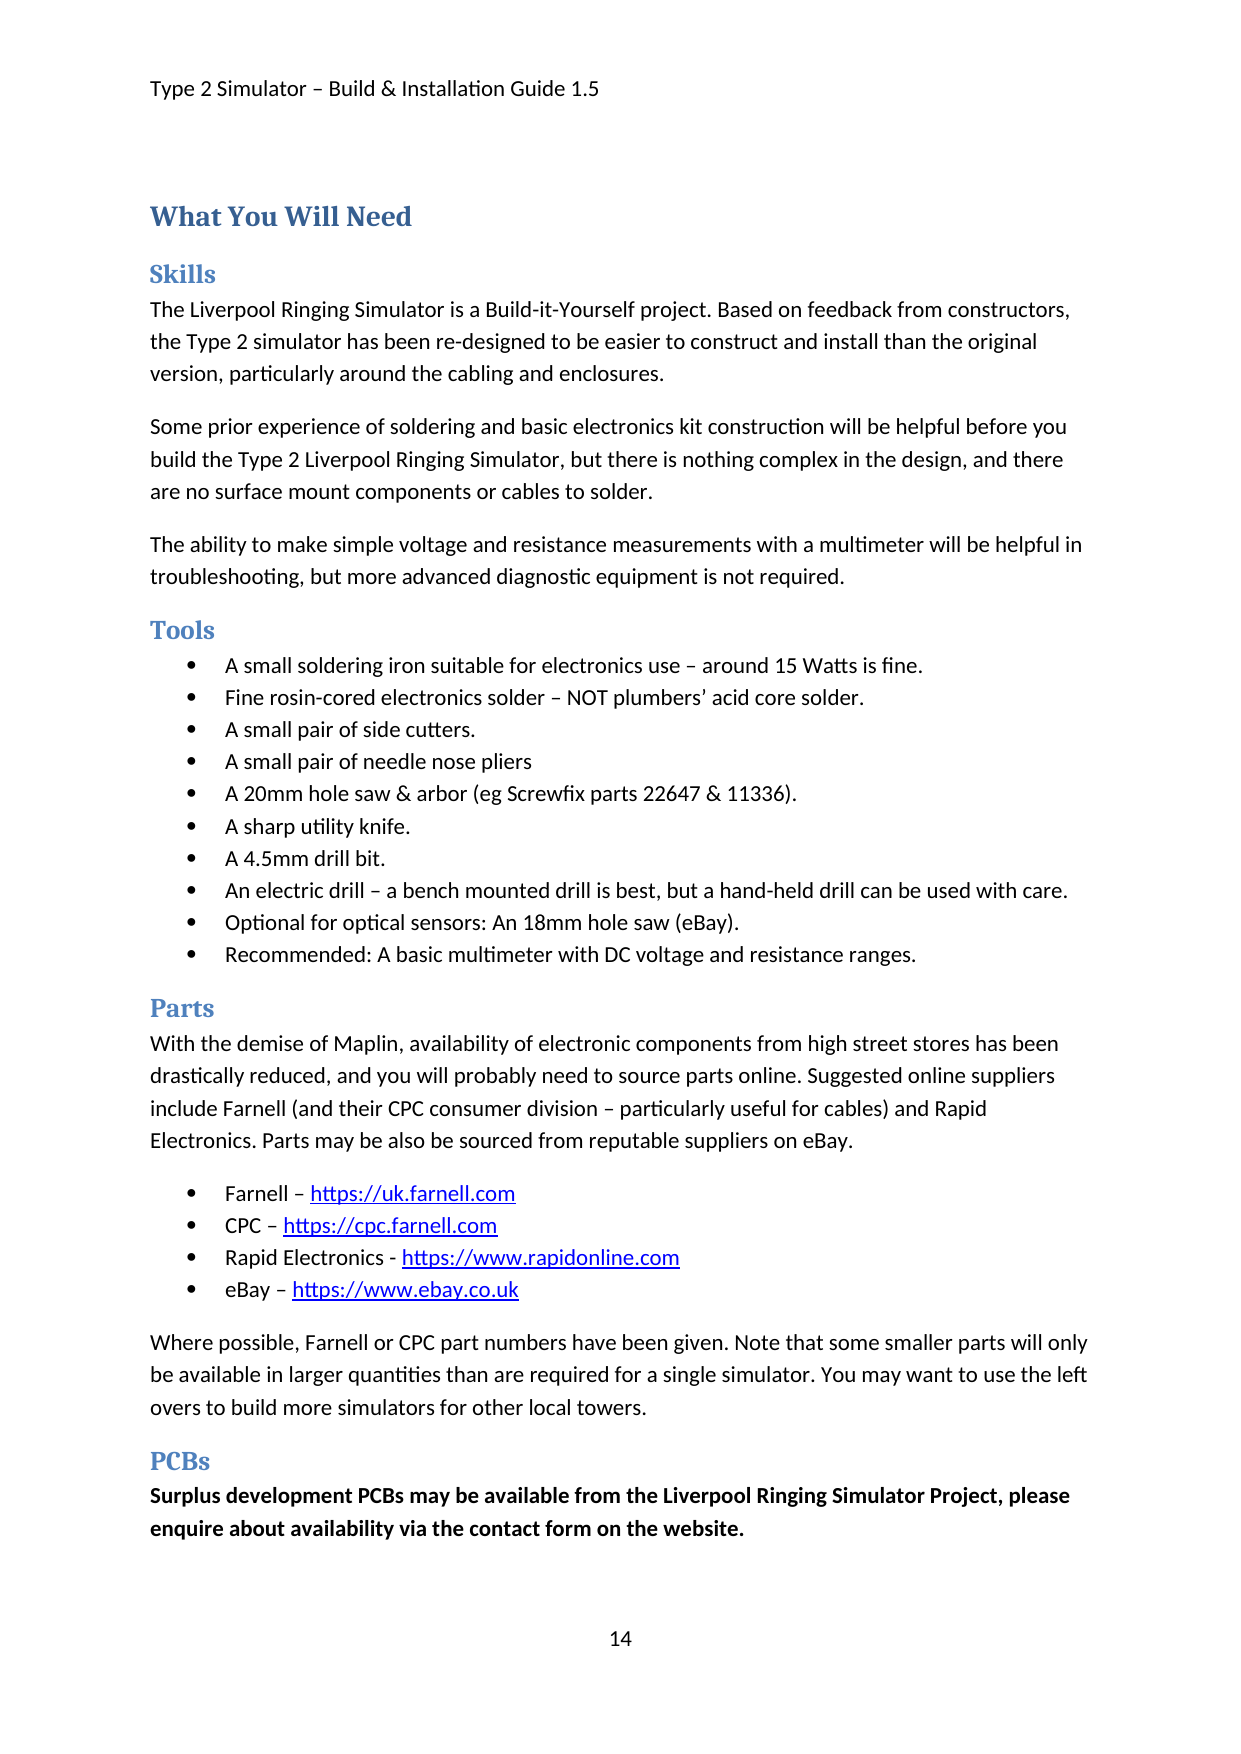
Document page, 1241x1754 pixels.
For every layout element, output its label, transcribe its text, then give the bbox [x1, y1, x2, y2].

text The Liverpool Ringing Simulator is a Build-it-Yourself project. Based on feedback from constructors, the Type 2 simulator has been re-designed to be easier to construct and install than the original version, particularly around the cabling and enclosures. [150, 295, 1090, 387]
list A small pair of side cutters. [187, 715, 1090, 743]
subtitle Tools [150, 615, 1090, 646]
list Optional for optical sensors: An 18mm hole saw (eBay). [187, 908, 1090, 936]
subtitle Skills [150, 259, 1090, 291]
text Surplus development PCBs may be available from the Liverpool Ringing Simulator Project, please enquire about availability via the contact form on the website. [150, 1482, 1090, 1542]
list A 4.5mm drill bit. [187, 844, 1090, 872]
text Some prior experience of soldering and basic electronics kit construction will be helpful before you build the Type 2 Liverpool Ringing Simulator, but there is nothing complex in the design, and there are no surface mount components or cables to solder. [150, 412, 1090, 505]
subtitle PCBs [150, 1446, 1090, 1477]
subtitle Parts [150, 993, 1090, 1025]
list Rapid Electronics - https://www.rapidonline.com [187, 1243, 1090, 1271]
list A small pair of needle nose pliers [187, 747, 1090, 775]
list A small soldering iron suitable for electronics use – around 15 Watts is fine. [187, 651, 1090, 679]
subtitle What You Will Need [150, 200, 1090, 233]
list Fine rosin-cored electronics solder – NOT plumbers’ acid core solder. [187, 683, 1090, 711]
text With the demise of Maplin, availability of electronic components from high street stores has been drastically reduced, and you will probably need to source parts online. Suggested online suppliers include Farnell (and their CPC consumer division – particularly useful for cables) and Rapid Electronics. Parts may be also be sourced from reputable suppliers on eBay. [150, 1029, 1090, 1154]
list A sharp utility knife. [187, 812, 1090, 840]
text Where possible, Farnell or CPC part numbers have been given. Note that some smaller parts will only be available in larger quantities than are required for a single simulator. You may want to use the left overs to build more simulators for other local towers. [150, 1328, 1090, 1421]
list CPC – https://cpc.farnell.com [187, 1211, 1090, 1239]
list Farnell – https://uk.farnell.com [187, 1179, 1090, 1207]
list eBay – https://www.ebay.co.uk [187, 1275, 1090, 1303]
text The ability to make simple voltage and resistance measurements with a multimeter will be helpful in troubleshooting, but more advanced diagnostic equipment is not required. [150, 530, 1090, 590]
list A 20mm hole saw & arbor (eg Screwfix parts 22647 & 11336). [187, 779, 1090, 808]
list An electric drill – a bench mounted drill is best, but a hand-held drill can be used with care. [187, 876, 1090, 904]
list Recommended: A basic multimeter with DC voltage and resistance ranges. [187, 941, 1090, 968]
